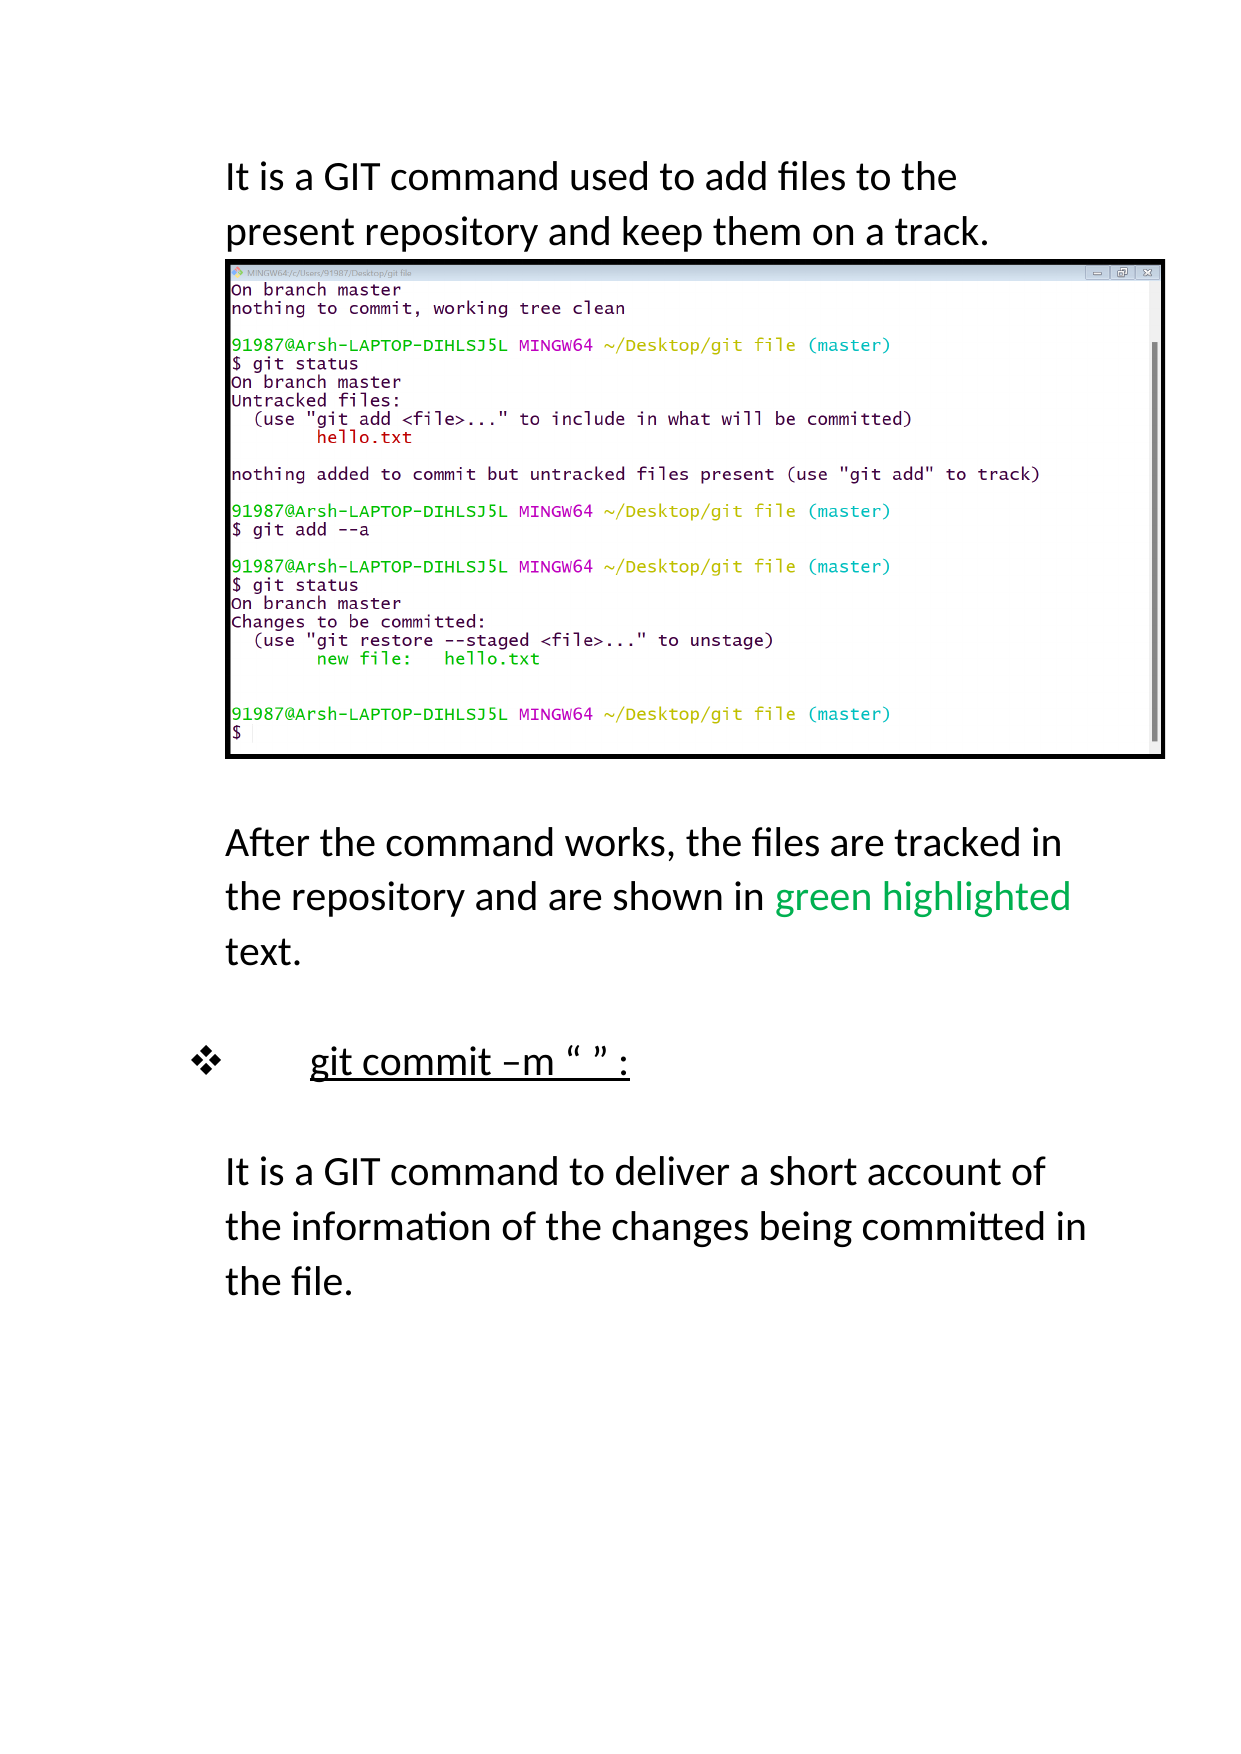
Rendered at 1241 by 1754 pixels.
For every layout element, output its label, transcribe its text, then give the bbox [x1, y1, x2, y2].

list After the command works, the files are tracked in the repository and are shown in green highlighted text. [225, 816, 1090, 976]
list It is a GIT command to deliver a short account of the information of the changes being committed in the file. [225, 1145, 1090, 1306]
list git commit –m “ ” : [187, 1035, 1090, 1086]
list It is a GIT command used to add files to the present repository and keep them on a track. [225, 150, 1090, 256]
